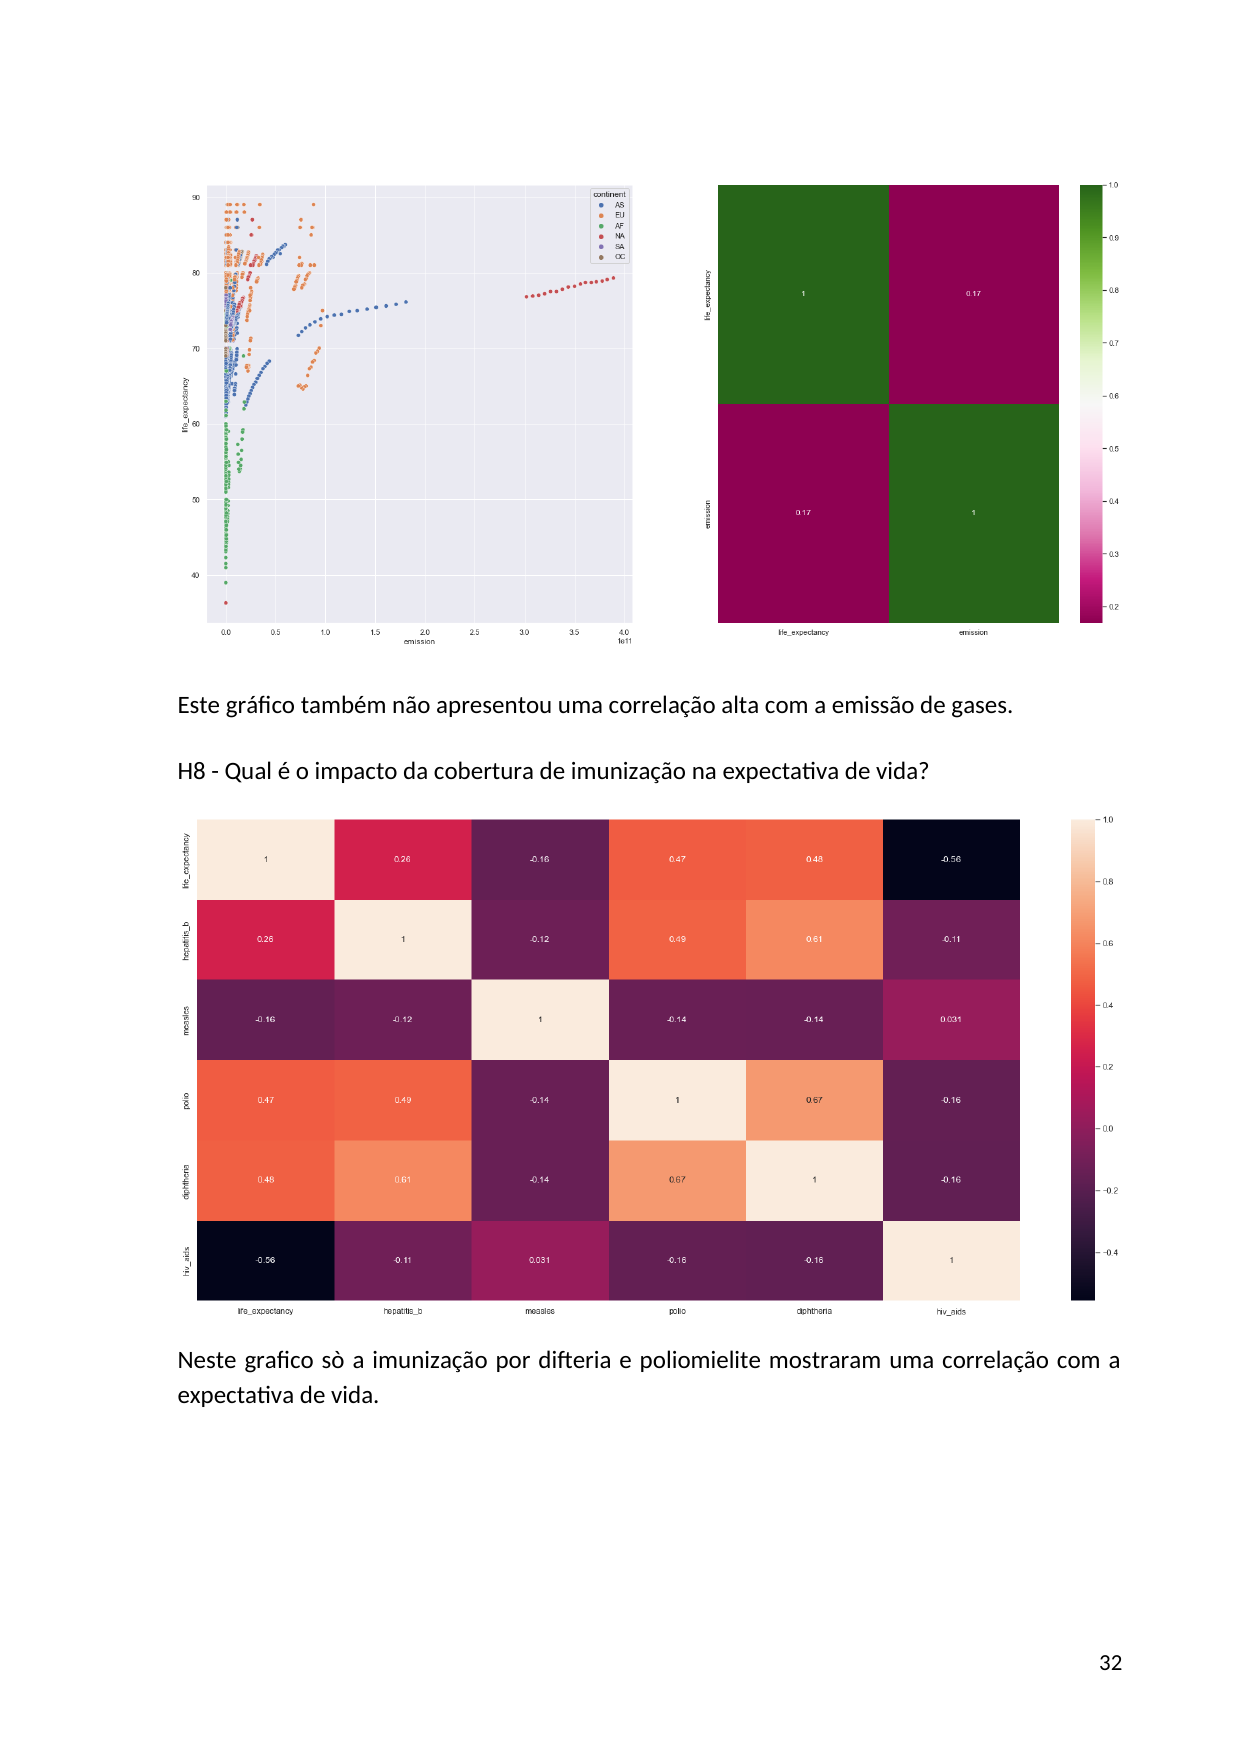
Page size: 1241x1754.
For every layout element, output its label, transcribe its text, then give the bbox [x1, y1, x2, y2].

text Este gráfico também não apresentou uma correlação alta com a emissão de gases. [177, 689, 1122, 719]
picture [177, 811, 1123, 1320]
text Neste grafico sò a imunização por difteria e poliomielite mostraram uma correlação com a expectativa de vida. [177, 1344, 1122, 1410]
text H8 - Qual é o impacto da cobertura de imunização na expectativa de vida? [177, 756, 1122, 786]
picture [177, 177, 1123, 650]
